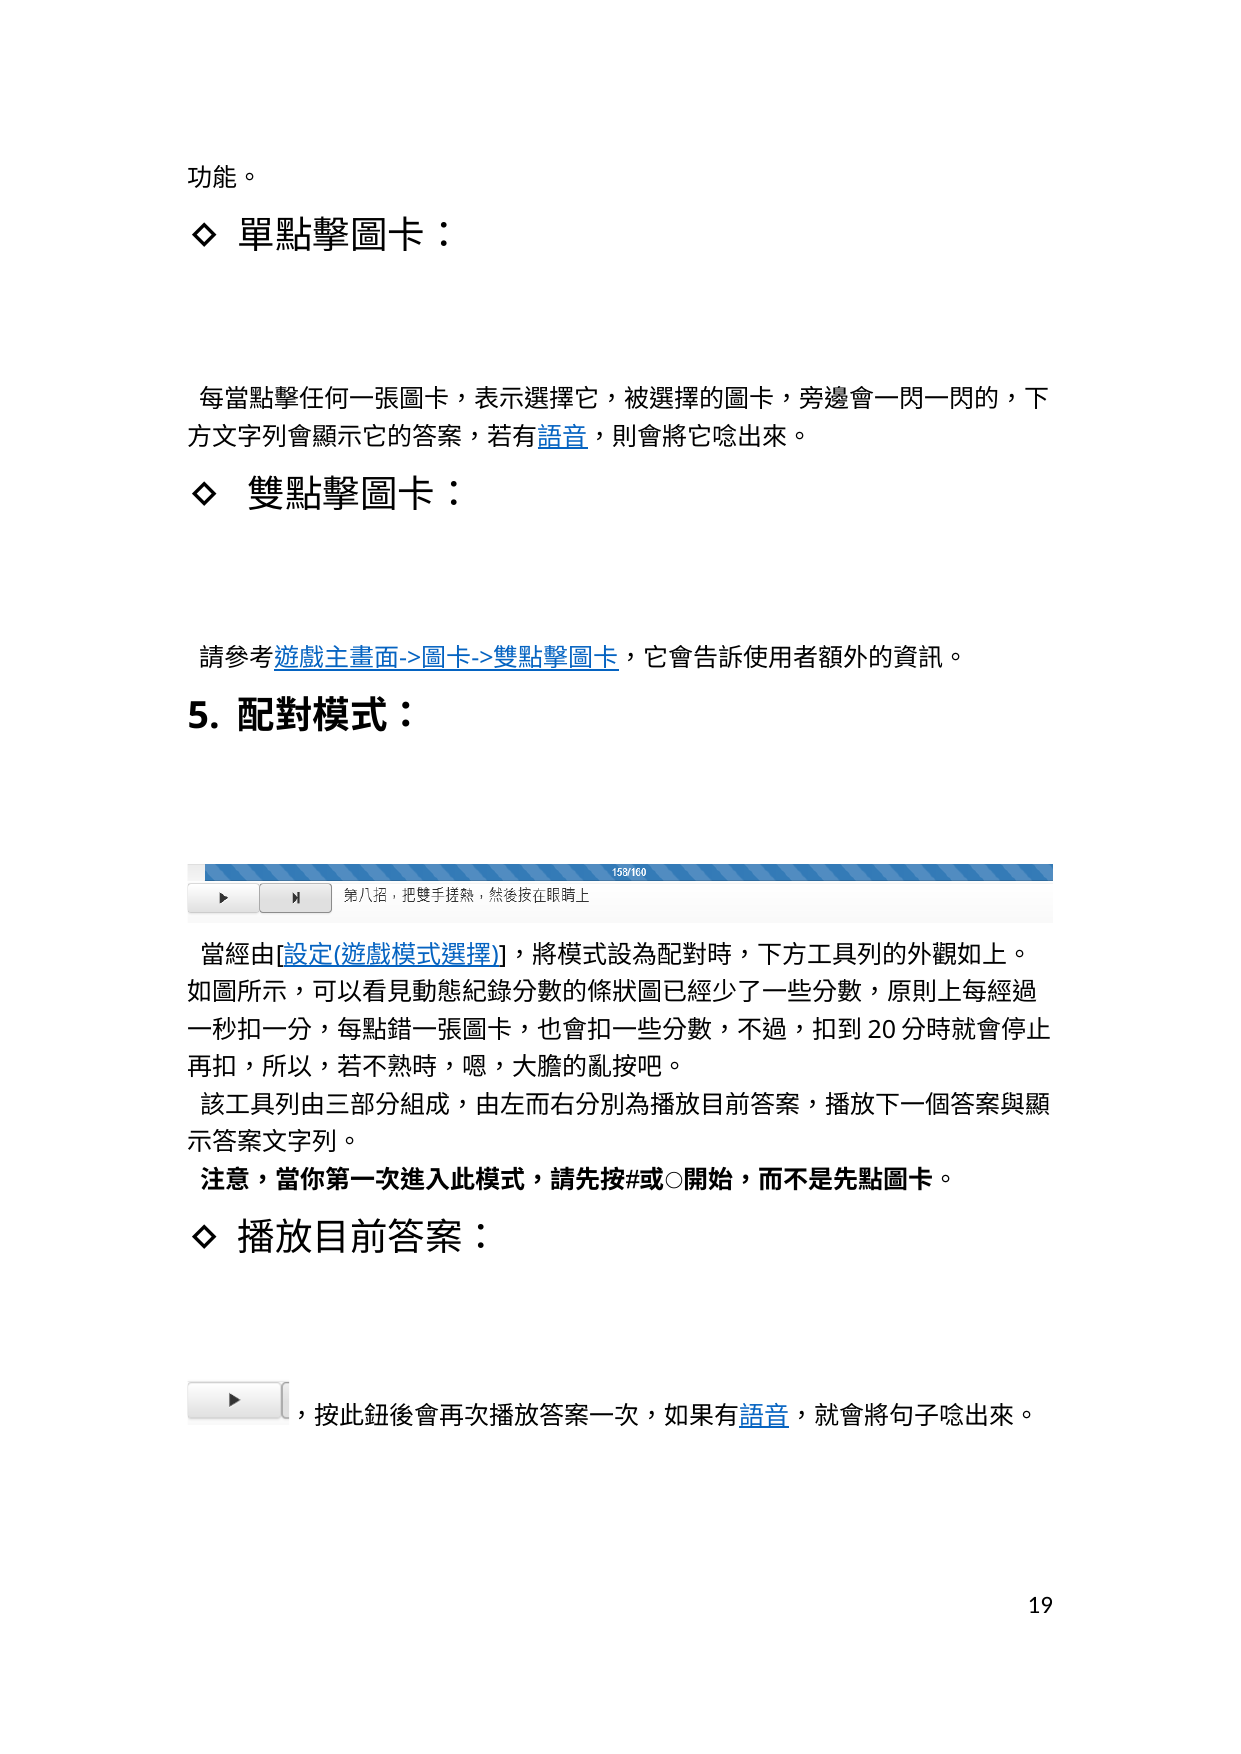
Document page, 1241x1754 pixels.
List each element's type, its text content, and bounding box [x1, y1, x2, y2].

text 請參考遊戲主畫面->圖卡->雙點擊圖卡，它會告訴使用者額外的資訊。 [187, 637, 1053, 675]
subtitle 播放目前答案： [187, 1196, 1053, 1271]
text 該工具列由三部分組成，由左而右分別為播放目前答案，播放下一個答案與顯示答案文字列。 [187, 1084, 1053, 1159]
picture [187, 858, 1056, 923]
picture [187, 1379, 290, 1425]
text 每當點擊任何一張圖卡，表示選擇它，被選擇的圖卡，旁邊會一閃一閃的，下方文字列會顯示它的答案，若有語音，則會將它唸出來。 [187, 378, 1053, 453]
subtitle 配對模式： [187, 675, 1053, 750]
text 注意，當你第一次進入此模式，請先按或開始，而不是先點圖卡。 [187, 1159, 1053, 1196]
text ，按此鈕後會再次播放答案一次，如果有語音，就會將句子唸出來。 [187, 1380, 1053, 1455]
subtitle 單點擊圖卡： [187, 195, 1053, 270]
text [187, 157, 1053, 195]
subtitle 雙點擊圖卡： [187, 453, 1053, 528]
text 當經由[設定(遊戲模式選擇)]，將模式設為配對時，下方工具列的外觀如上。如圖所示，可以看見動態紀錄分數的條狀圖已經少了一些分數，原則上每經過一秒扣一分，每點錯一張圖卡，也會扣一些分數，不過，扣到20分時就會停止再扣，所以，若不熟時，嗯，大膽的亂按吧。 [187, 934, 1053, 1084]
